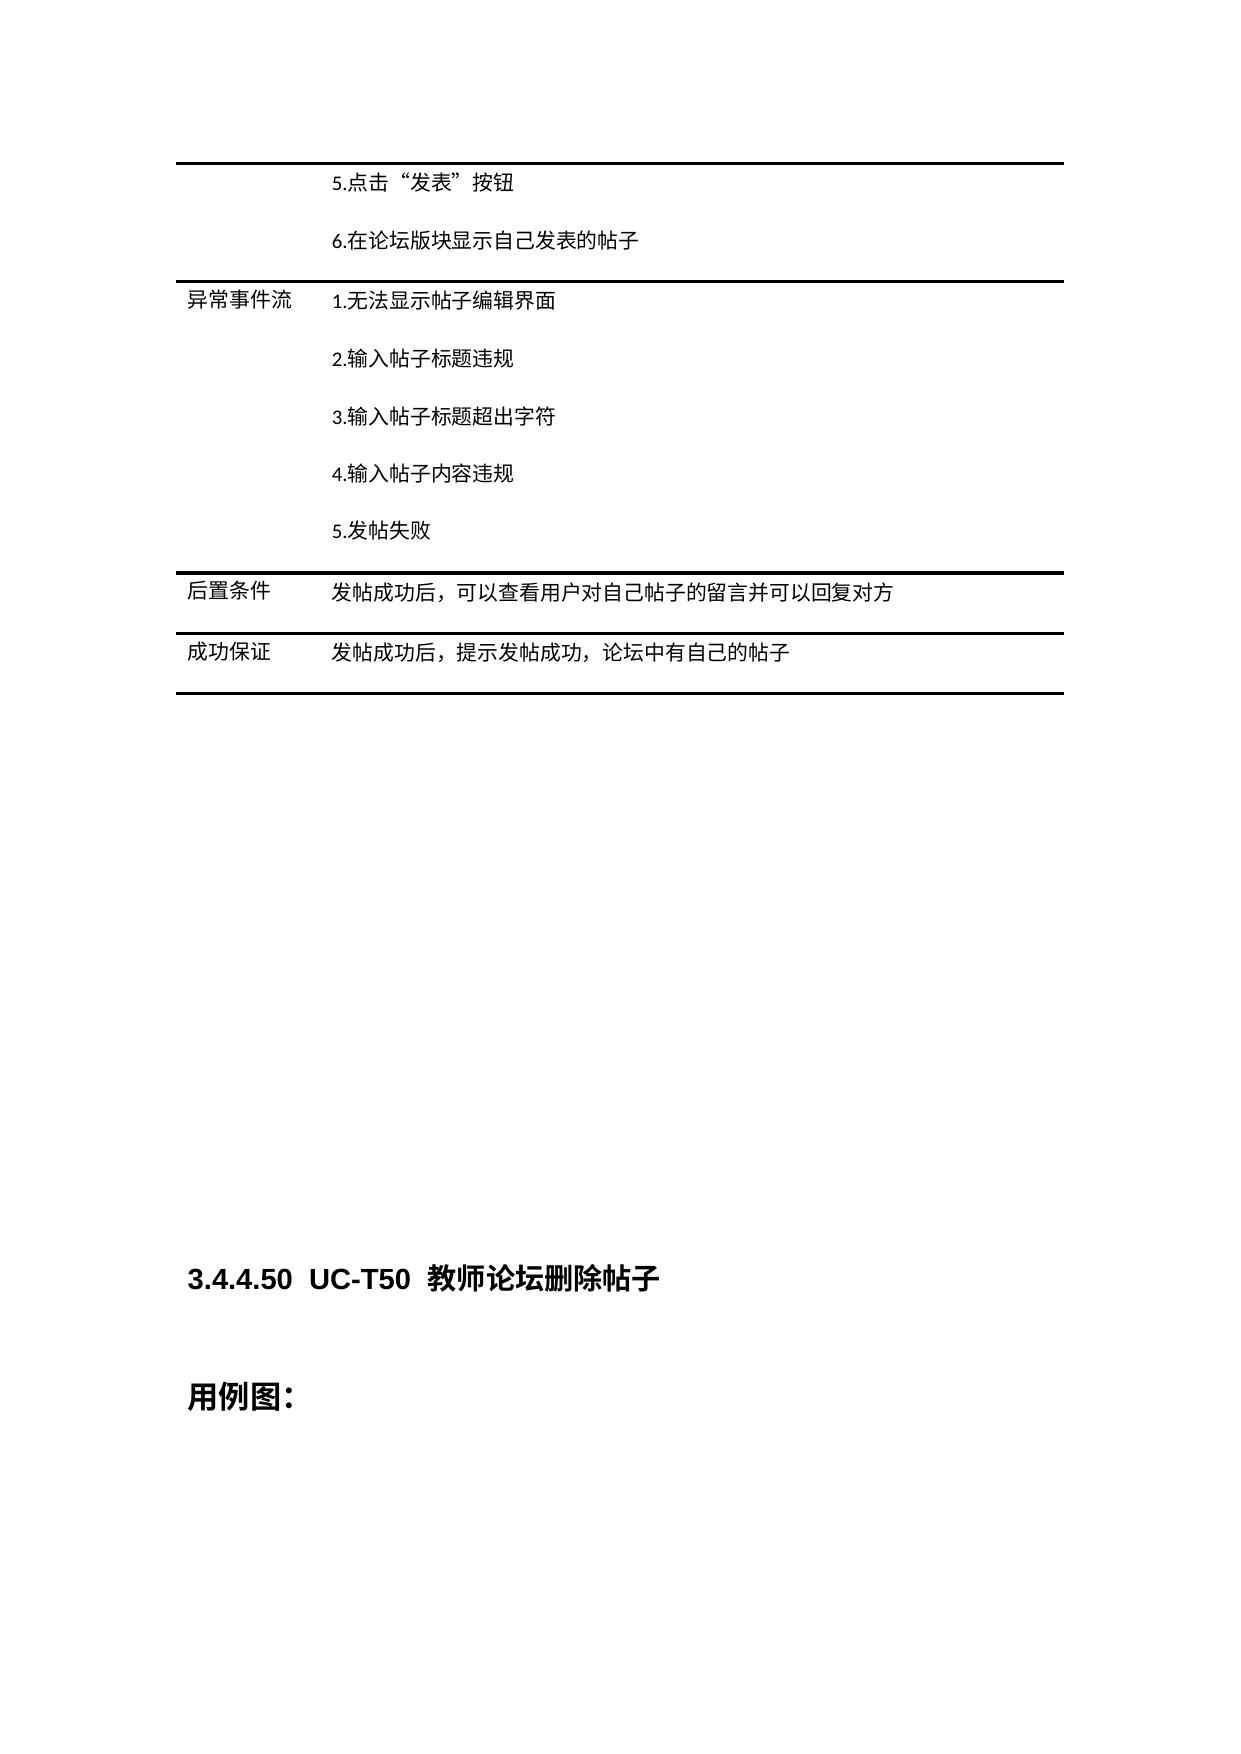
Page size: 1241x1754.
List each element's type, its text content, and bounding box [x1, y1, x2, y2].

text 用例图： [187, 1363, 1053, 1428]
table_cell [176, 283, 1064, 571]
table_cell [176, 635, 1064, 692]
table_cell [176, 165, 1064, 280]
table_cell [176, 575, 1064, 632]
subtitle 3.4.4.50 UC-T50 教师论坛删除帖子 [187, 1244, 1053, 1309]
